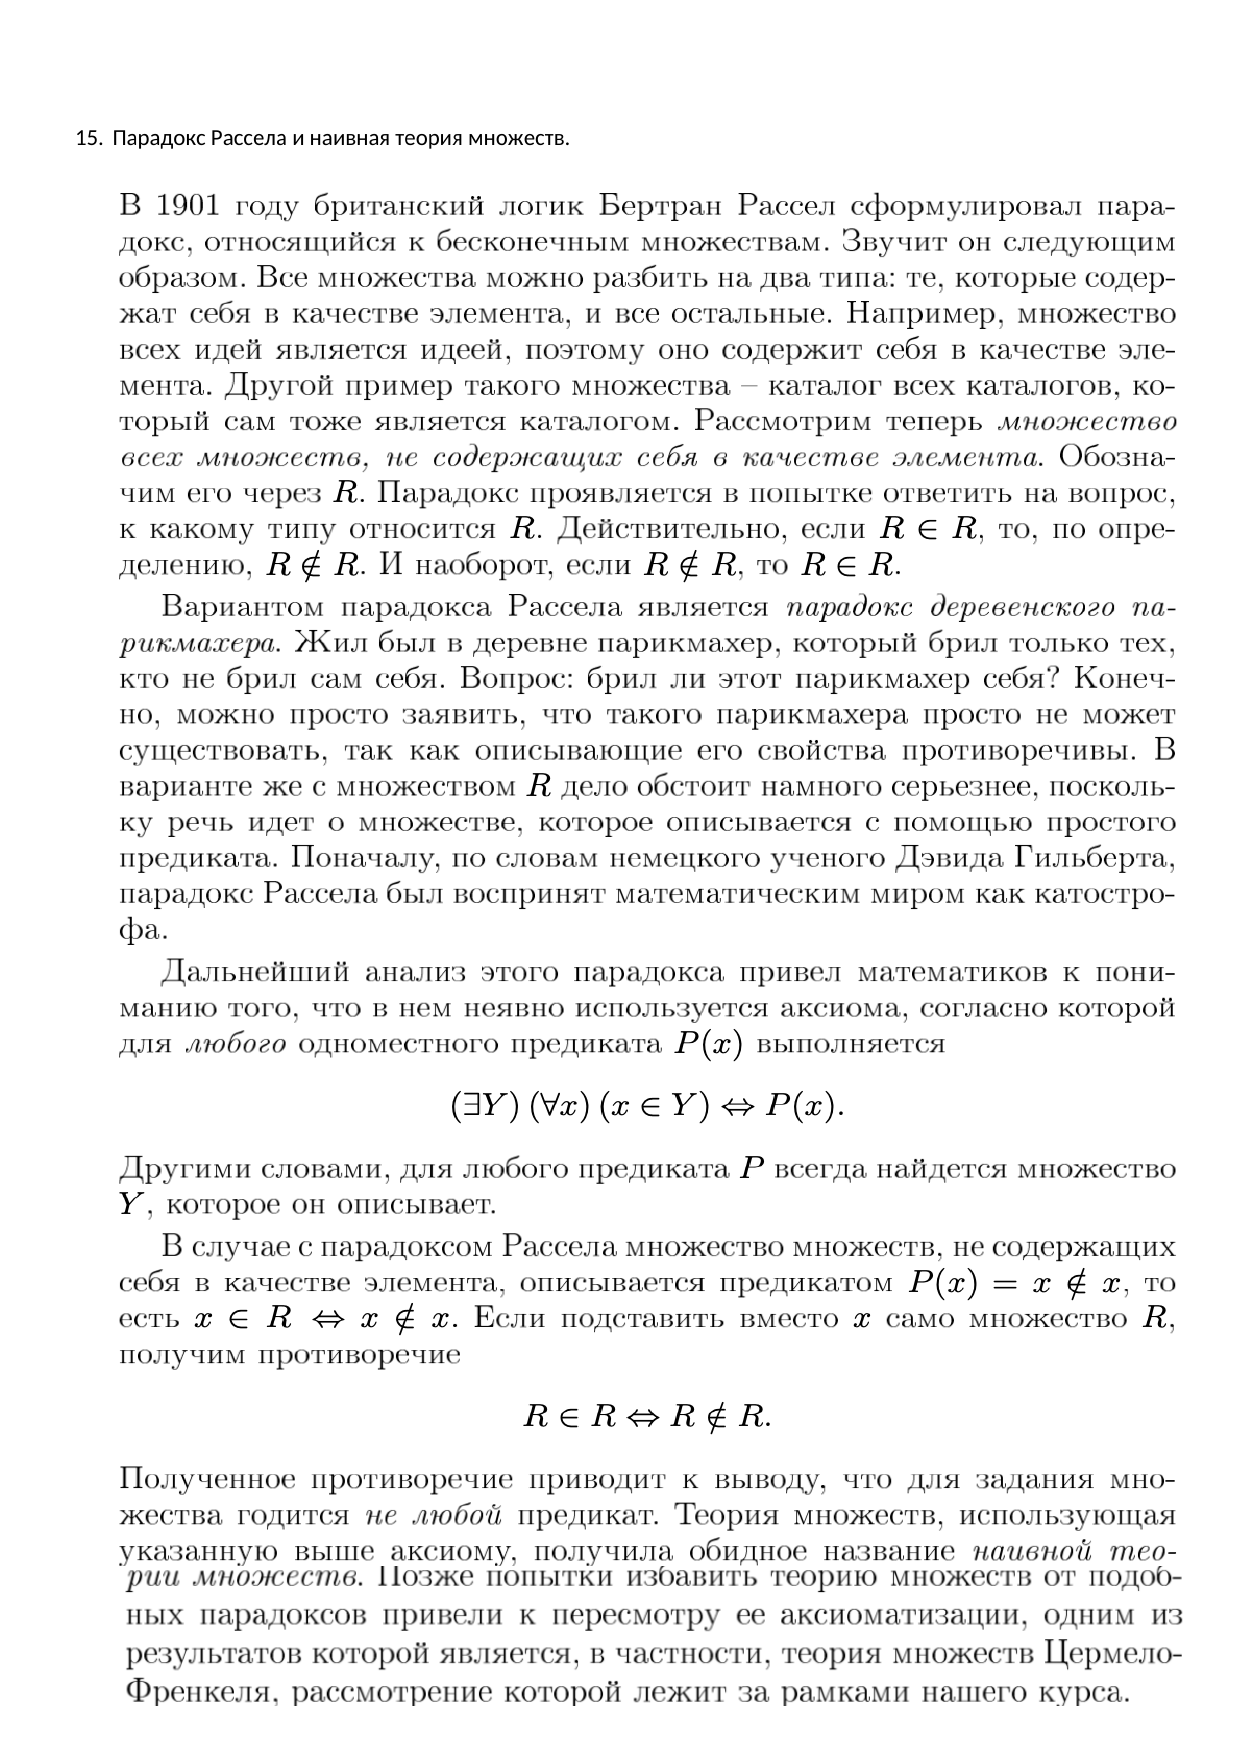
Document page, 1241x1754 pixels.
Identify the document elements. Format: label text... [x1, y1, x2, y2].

list Парадокс Рассела и наивная теория множеств. [75, 123, 1202, 152]
picture [112, 180, 1192, 1706]
